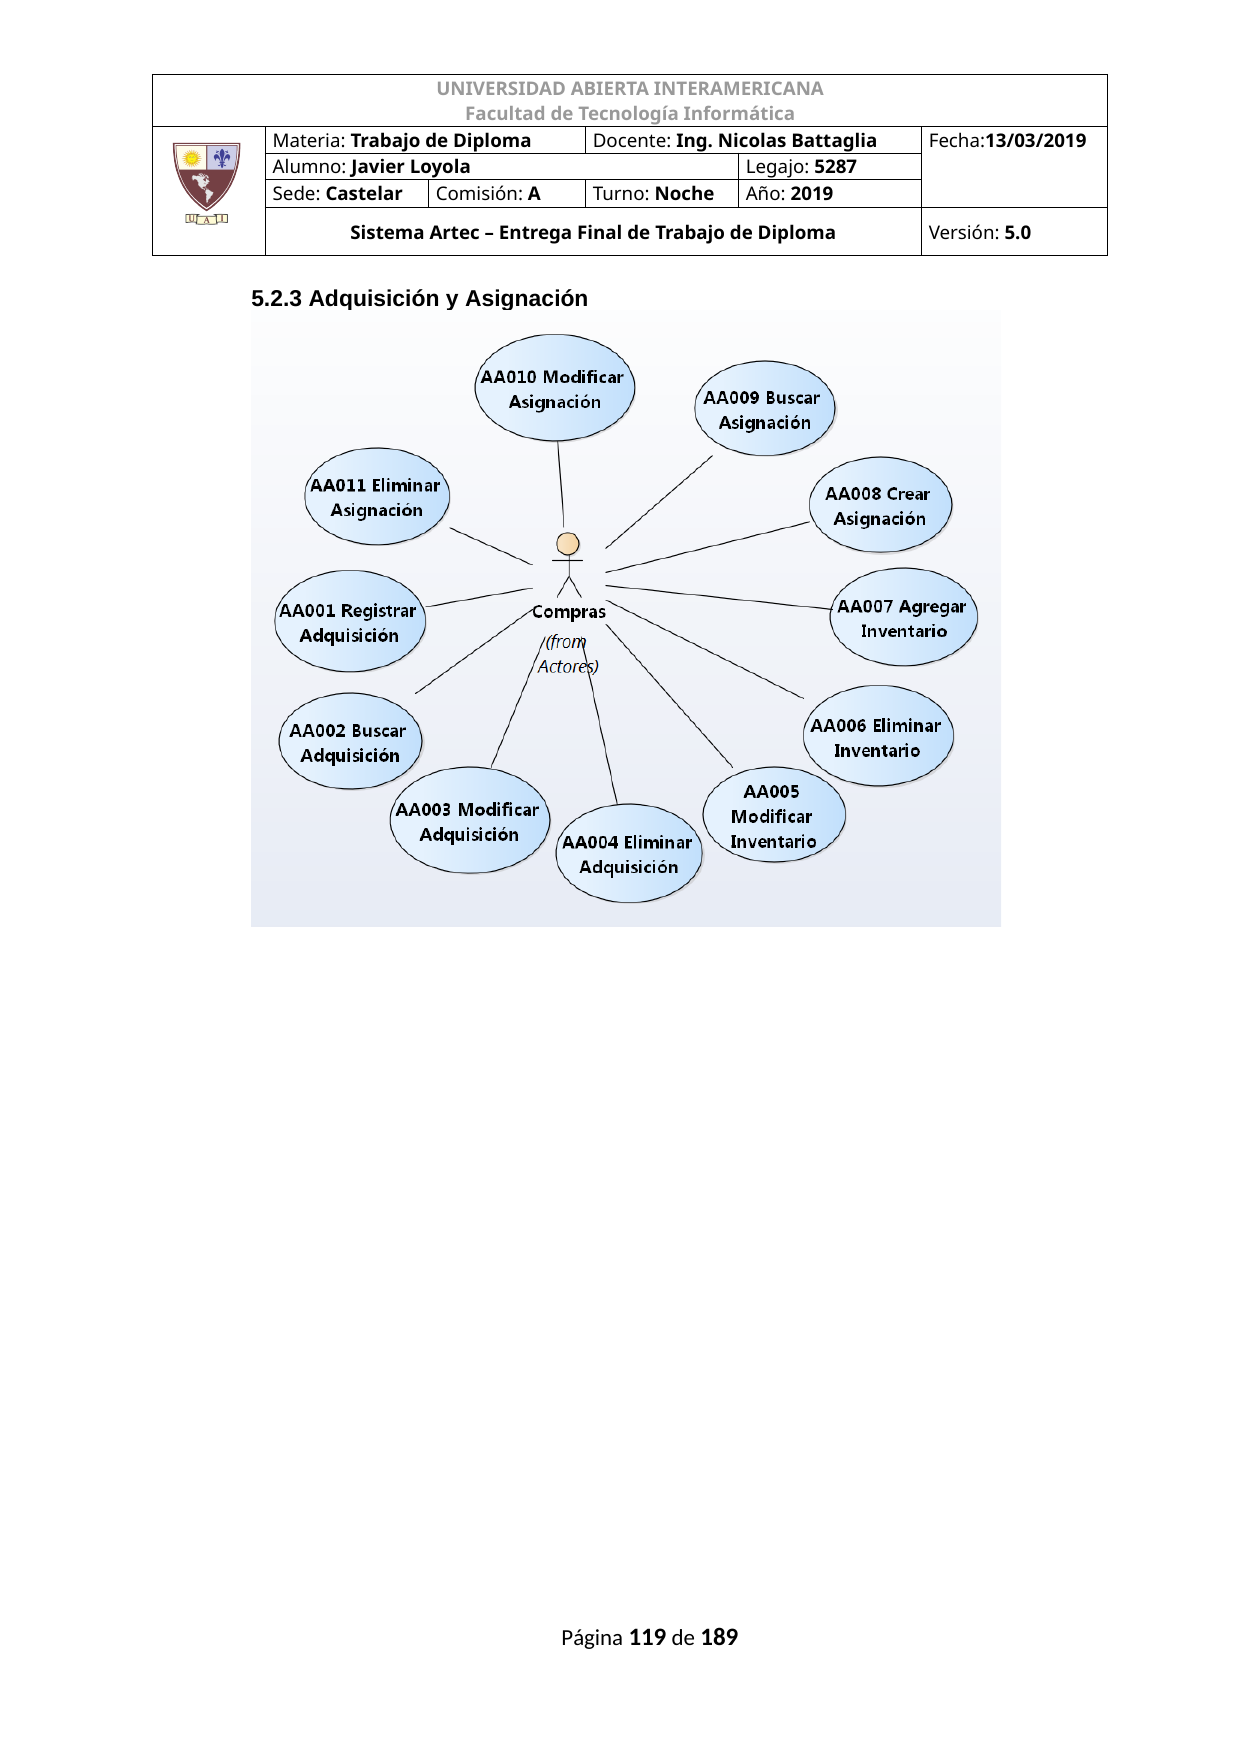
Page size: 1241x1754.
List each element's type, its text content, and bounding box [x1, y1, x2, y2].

picture [251, 310, 1002, 927]
text 5.2.3 Adquisición y Asignación [251, 284, 1122, 311]
picture [157, 136, 257, 228]
